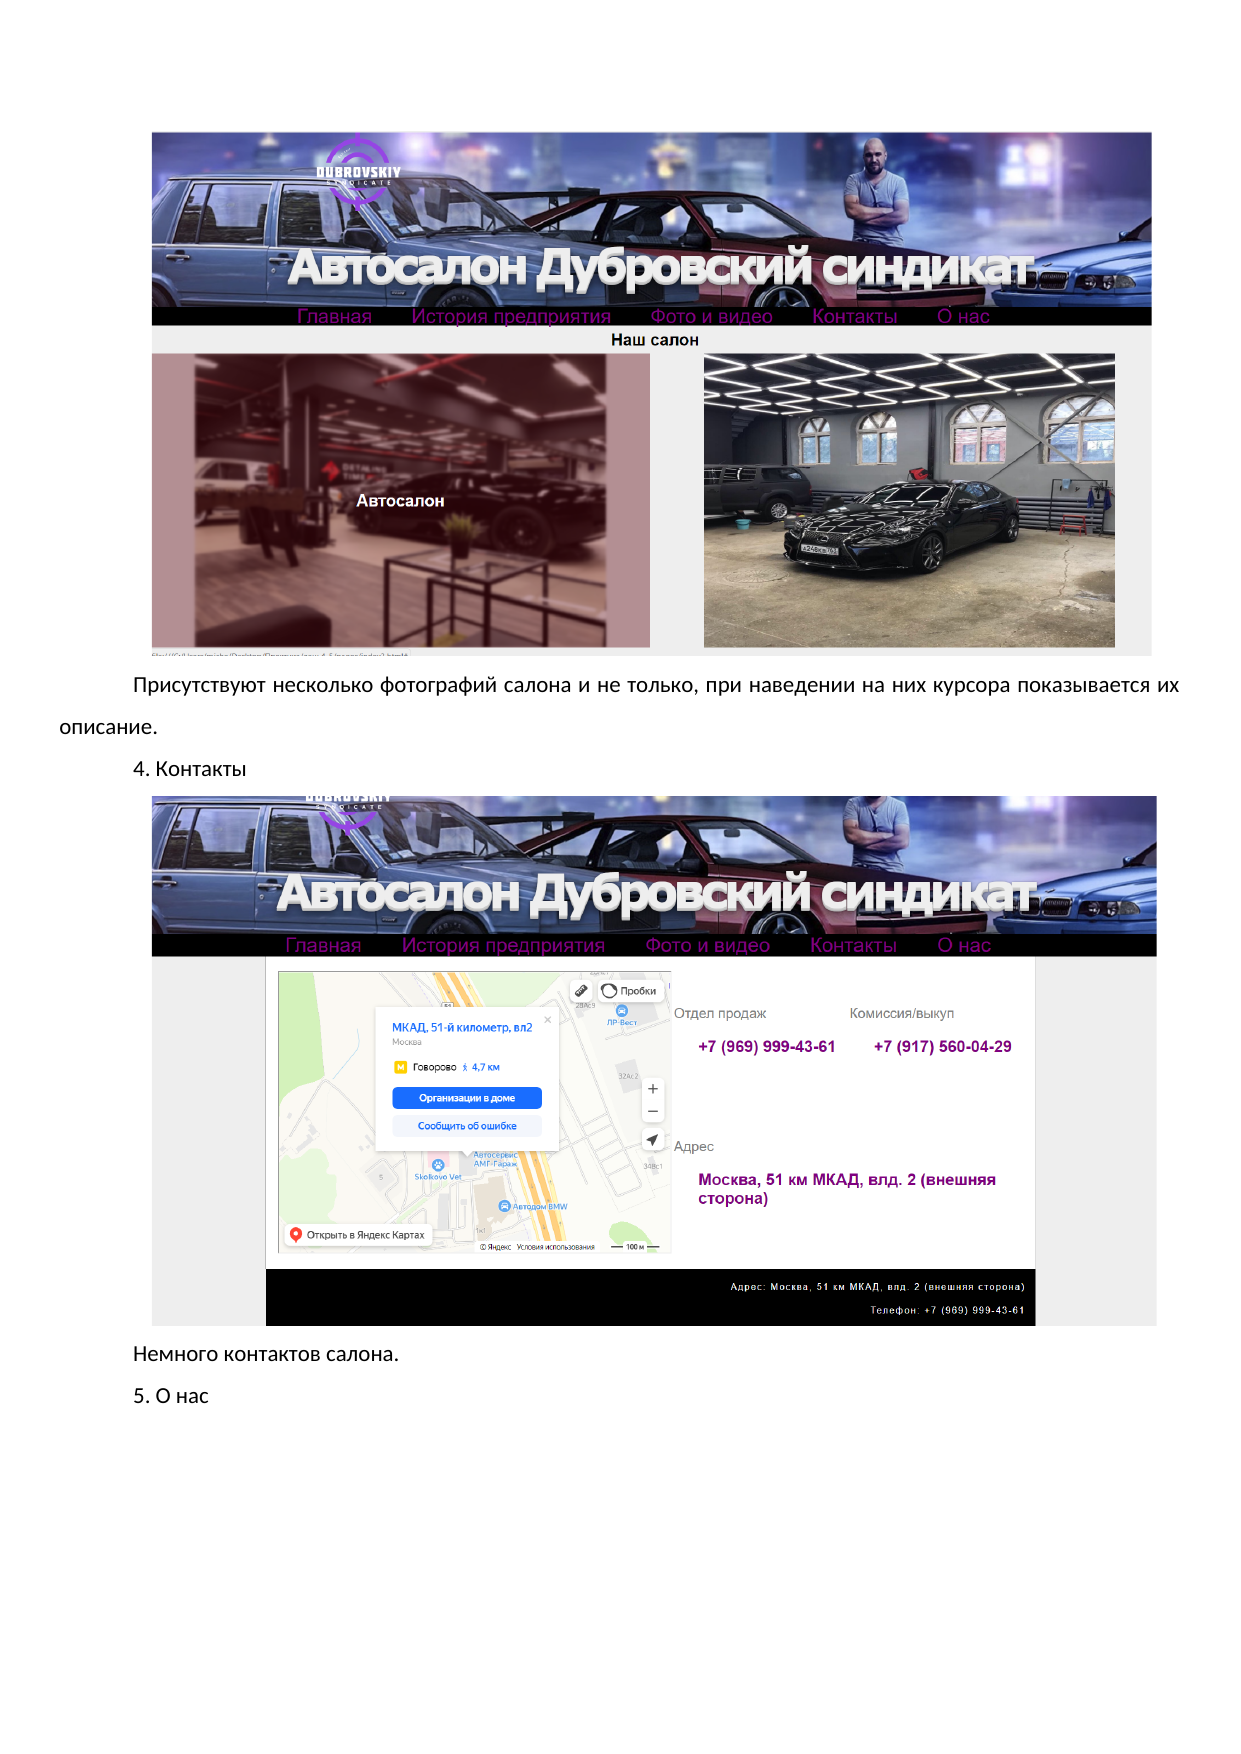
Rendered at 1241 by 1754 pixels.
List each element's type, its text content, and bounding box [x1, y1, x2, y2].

text Немного контактов салона. [59, 1339, 1181, 1368]
text Присутствуют несколько фотографий салона и не только, при наведении на них курсора показывается их описание. [59, 670, 1181, 740]
text 4. Контакты [59, 754, 1181, 782]
text 5. О нас [59, 1382, 1181, 1409]
